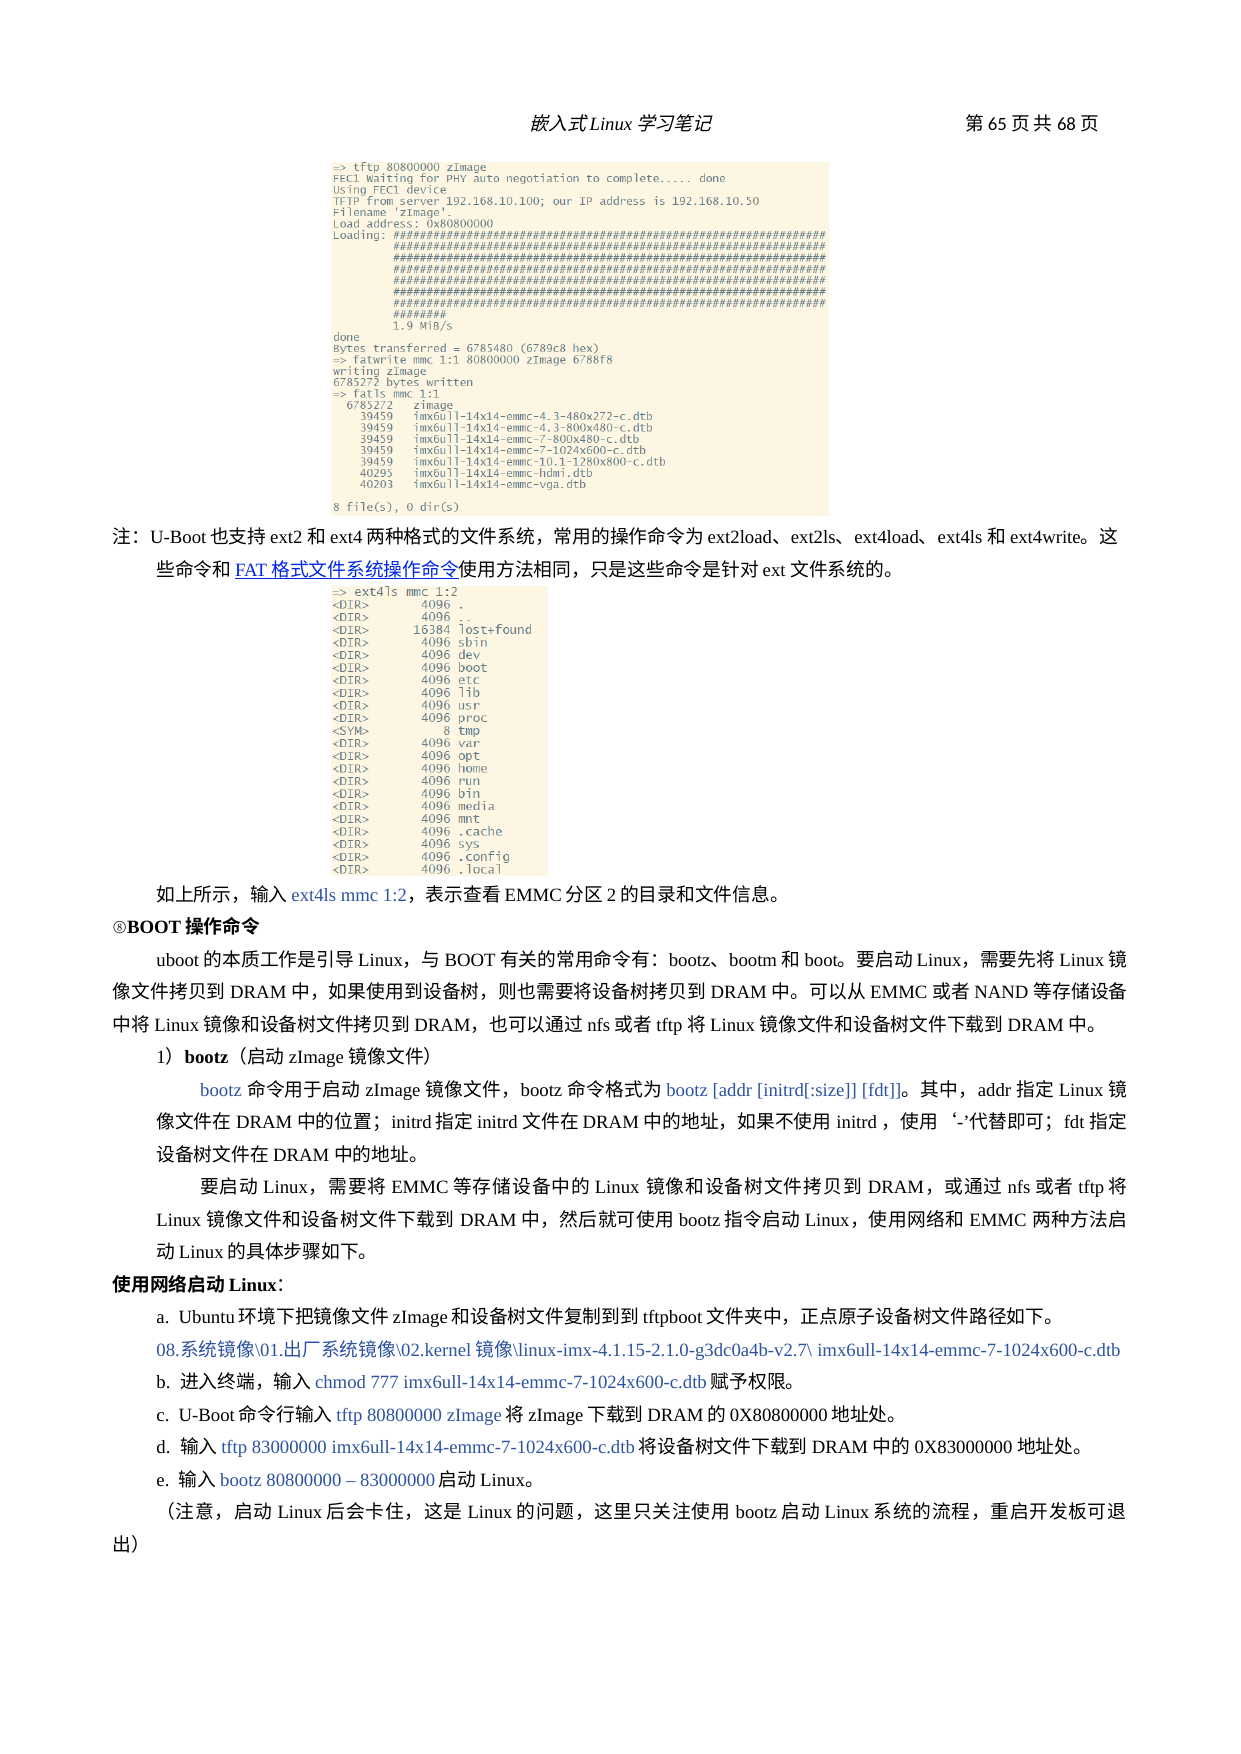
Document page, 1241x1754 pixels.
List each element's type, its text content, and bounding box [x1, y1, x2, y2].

text 要启动Linux，需要将EMMC等存储设备中的Linux 镜像和设备树文件拷贝到 DRAM，或通过nfs或者tftp将 Linux 镜像文件和设备树文件下载到 DRAM 中，然后就可使用bootz指令启动Linux，使用网络和 EMMC 两种方法启动Linux的具体步骤如下。 [156, 1169, 1128, 1267]
text d. 输入tftp 83000000 imx6ull-14x14-emmc-7-1024x600-c.dtb将设备树文件下载到 DRAM 中的 0X83000000 地址处。 [112, 1429, 1128, 1462]
text b. 进入终端，输入chmod 777 imx6ull-14x14-emmc-7-1024x600-c.dtb赋予权限。 [112, 1364, 1128, 1397]
text bootz 命令用于启动 zImage 镜像文件，bootz 命令格式为bootz [addr [initrd[:size]] [fdt]]。其中，addr 指定 Linux 镜像文件在 DRAM 中的位置；initrd指定initrd 文件在DRAM 中的地址，如果不使用 initrd ，使用‘-’代替即可；fdt 指定设备树文件在 DRAM 中的地址。 [156, 1072, 1128, 1169]
text 1）bootz（启动 zImage 镜像文件） [112, 1039, 1128, 1072]
text ⑧BOOT操作命令 [112, 909, 1128, 942]
picture [331, 162, 830, 516]
text 注：U-Boot也支持ext2 和 ext4两种格式的文件系统，常用的操作命令为ext2load、ext2ls、ext4load、ext4ls 和 ext4write。这 [112, 519, 1128, 552]
text 如上所示，输入ext4ls mmc 1:2，表示查看EMMC分区2的目录和文件信息。 [112, 877, 1128, 909]
text uboot 的本质工作是引导 Linux，与 BOOT 有关的常用命令有：bootz、bootm 和 boot。要启动Linux，需要先将 Linux 镜像文件拷贝到 DRAM 中，如果使用到设备树，则也需要将设备树拷贝到 DRAM 中。可以从 EMMC 或者 NAND 等存储设备中将 Linux 镜像和设备树文件拷贝到 DRAM，也可以通过 nfs 或者 tftp 将 Linux 镜像文件和设备树文件下载到 DRAM 中。 [112, 942, 1128, 1039]
text c. U-Boot命令行输入tftp 80800000 zImage将zImage下载到DRAM的0X80800000地址处。 [112, 1397, 1128, 1429]
text 些命令和FAT 格式文件系统操作命令使用方法相同，只是这些命令是针对ext 文件系统的。 [112, 552, 1128, 584]
picture [331, 586, 548, 876]
text e. 输入bootz 80800000 – 83000000启动Linux。 [112, 1462, 1128, 1494]
text a. Ubuntu环境下把镜像文件zImage和设备树文件复制到到tftpboot 文件夹中，正点原子设备树文件路径如下。 [112, 1299, 1128, 1332]
text （注意，启动Linux后会卡住，这是Linux的问题，这里只关注使用bootz启动Linux系统的流程，重启开发板可退出） [112, 1494, 1128, 1559]
text 08.系统镜像\01.出厂系统镜像\02.kernel镜像\linux-imx-4.1.15-2.1.0-g3dc0a4b-v2.7\ imx6ull-14x14-emmc-7-1024x600-c.dtb [112, 1332, 1128, 1364]
text 使用网络启动Linux： [112, 1267, 1128, 1299]
